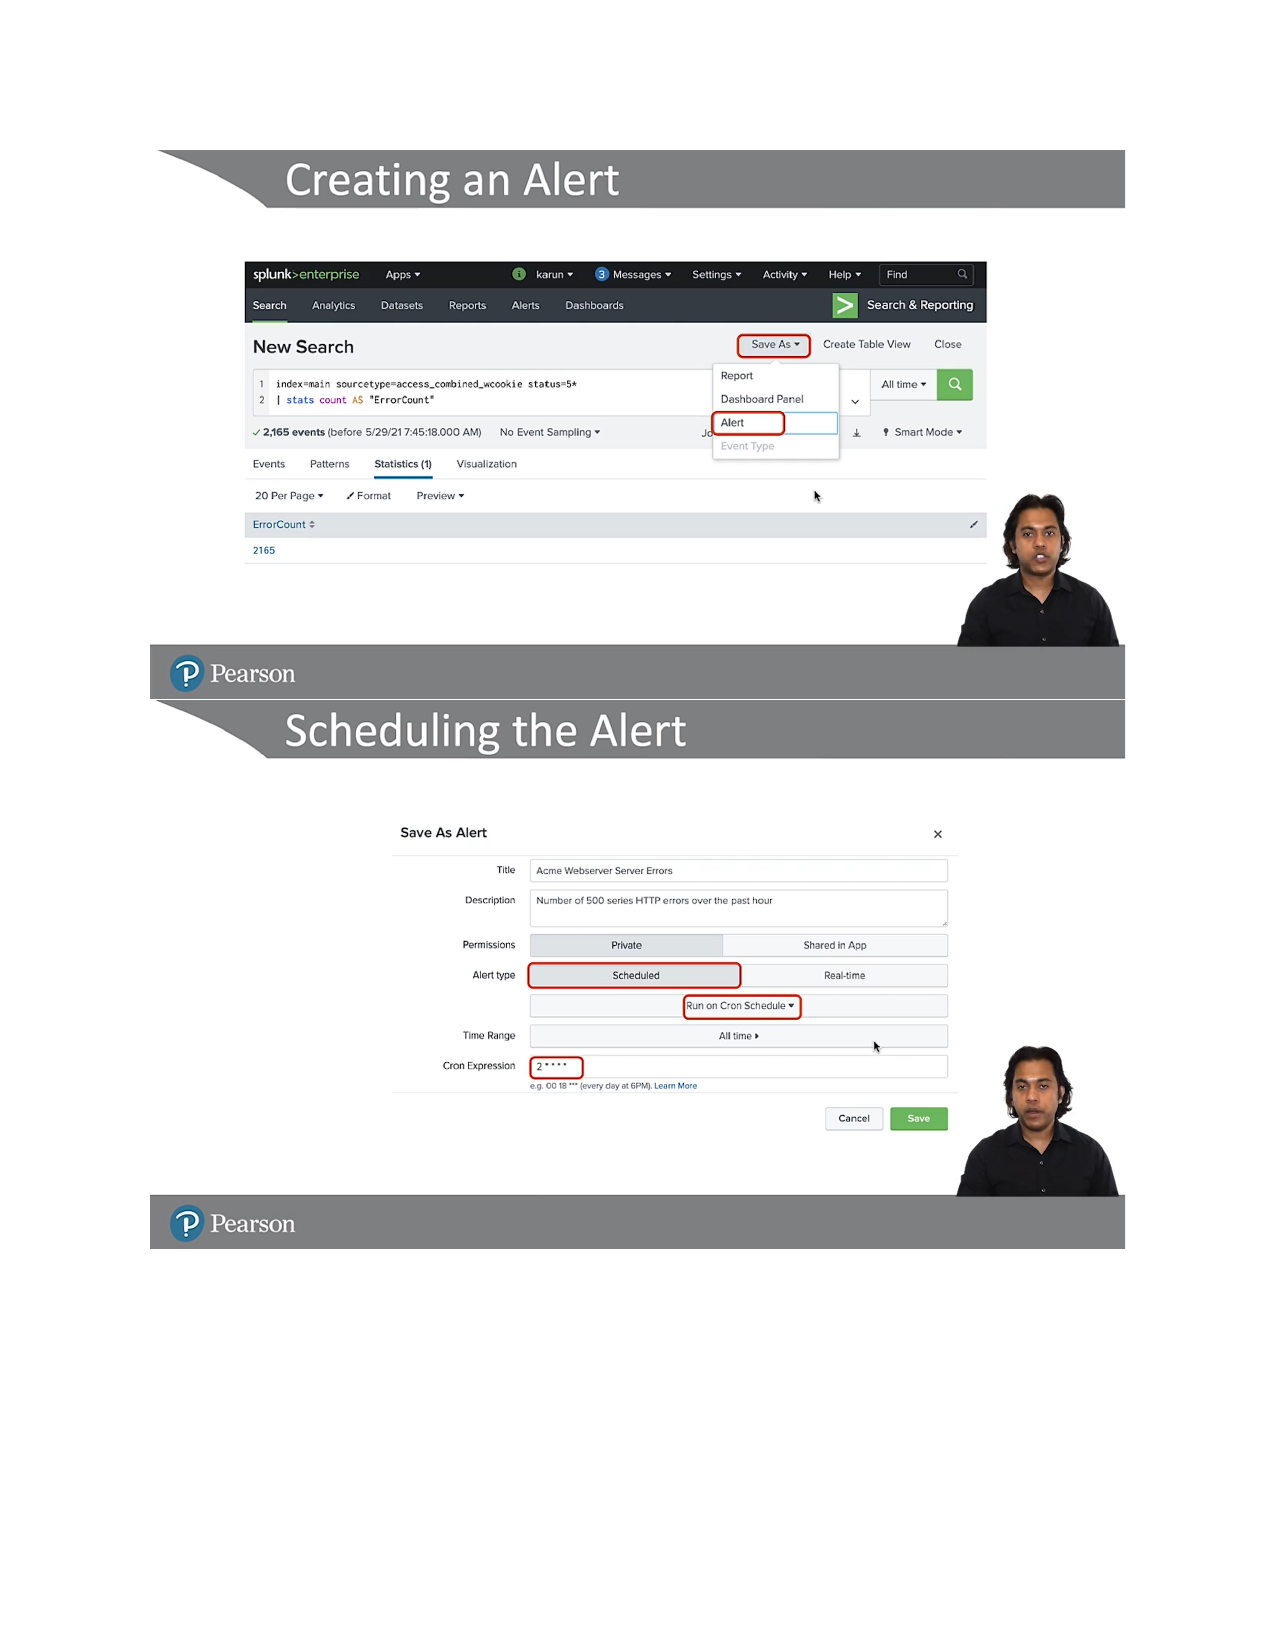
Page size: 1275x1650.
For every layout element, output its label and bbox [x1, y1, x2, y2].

picture [150, 150, 1125, 699]
picture [150, 700, 1125, 1249]
